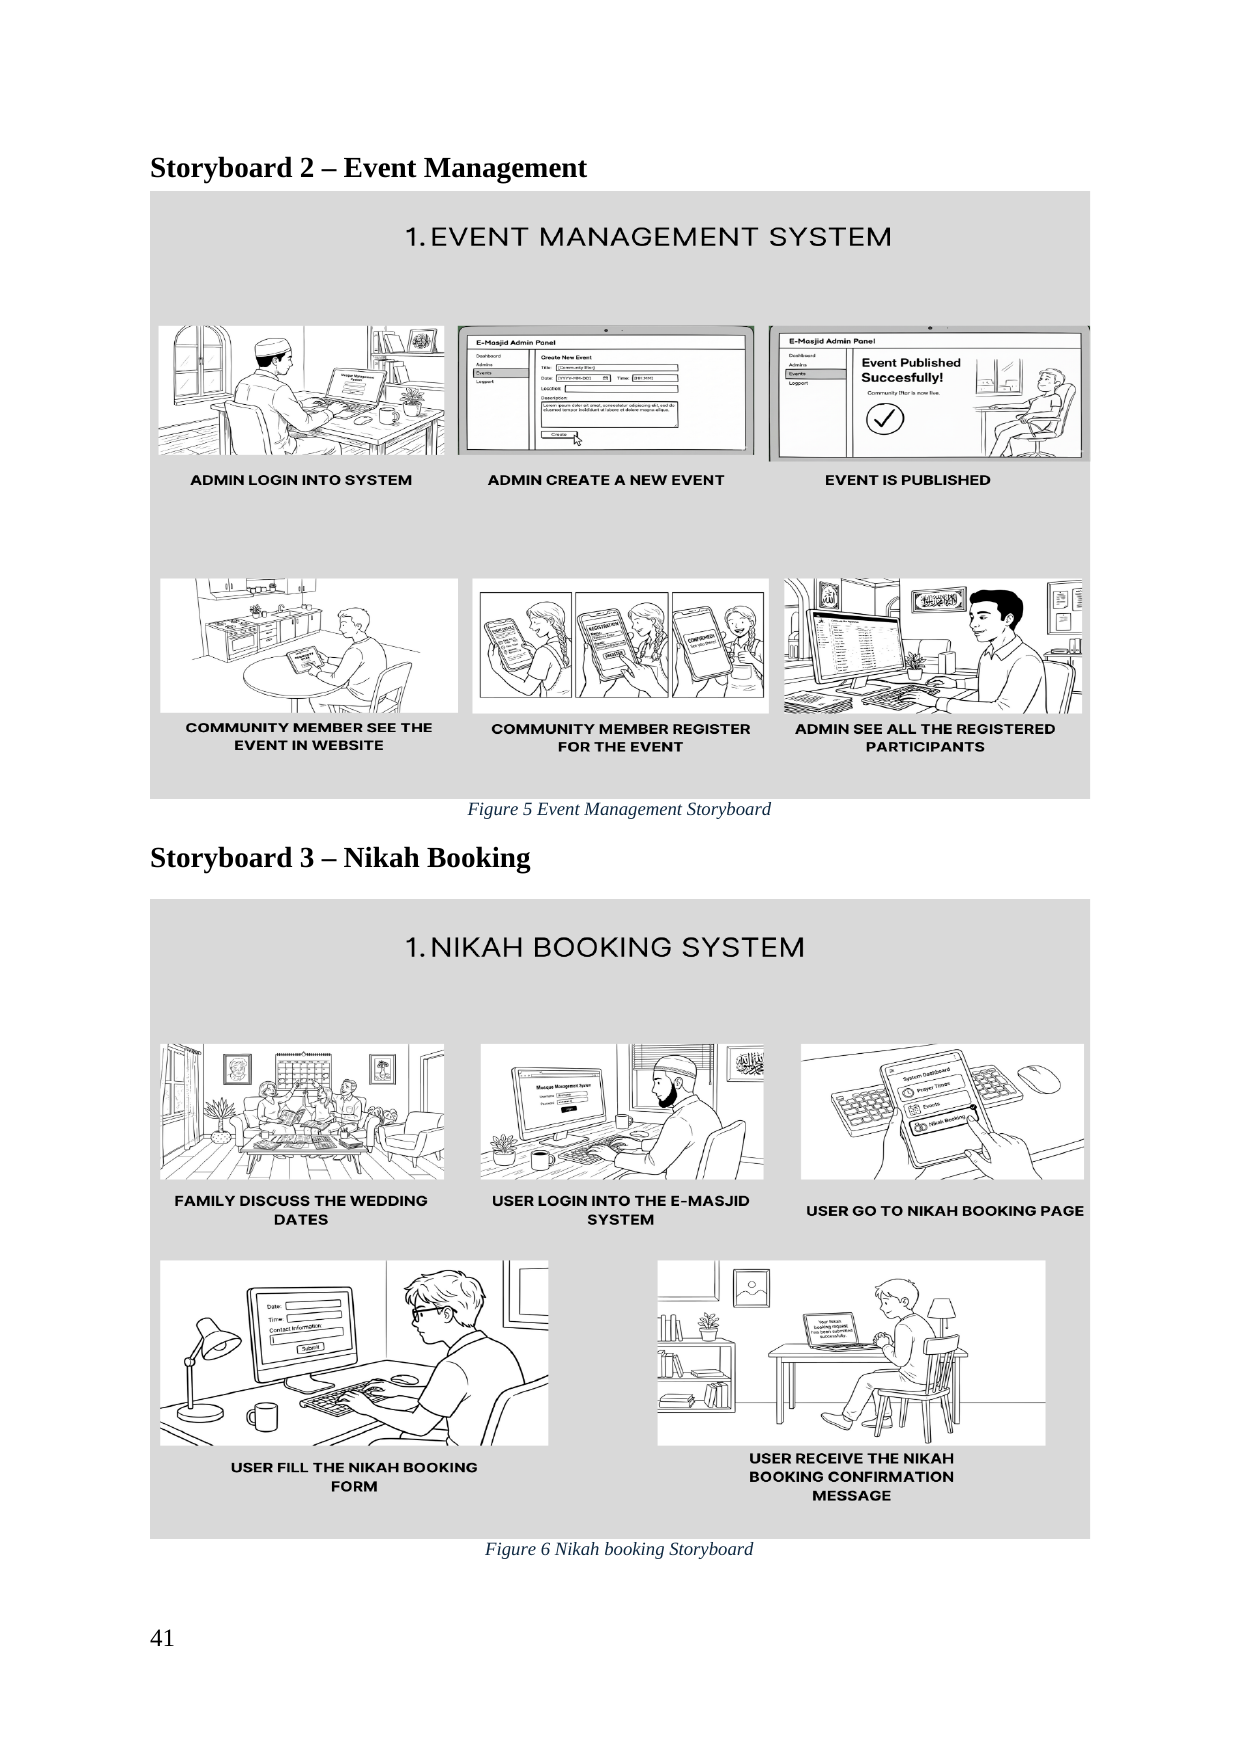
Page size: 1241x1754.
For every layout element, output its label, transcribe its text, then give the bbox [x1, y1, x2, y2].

picture [150, 899, 1091, 1539]
text Figure 6 Nikah booking Storyboard [150, 1539, 1090, 1560]
subtitle Storyboard 3 – Nikah Booking [150, 841, 1090, 874]
text Figure 5 Event Management Storyboard [150, 799, 1090, 820]
picture [150, 191, 1091, 799]
subtitle Storyboard 2 – Event Management [150, 150, 1090, 183]
